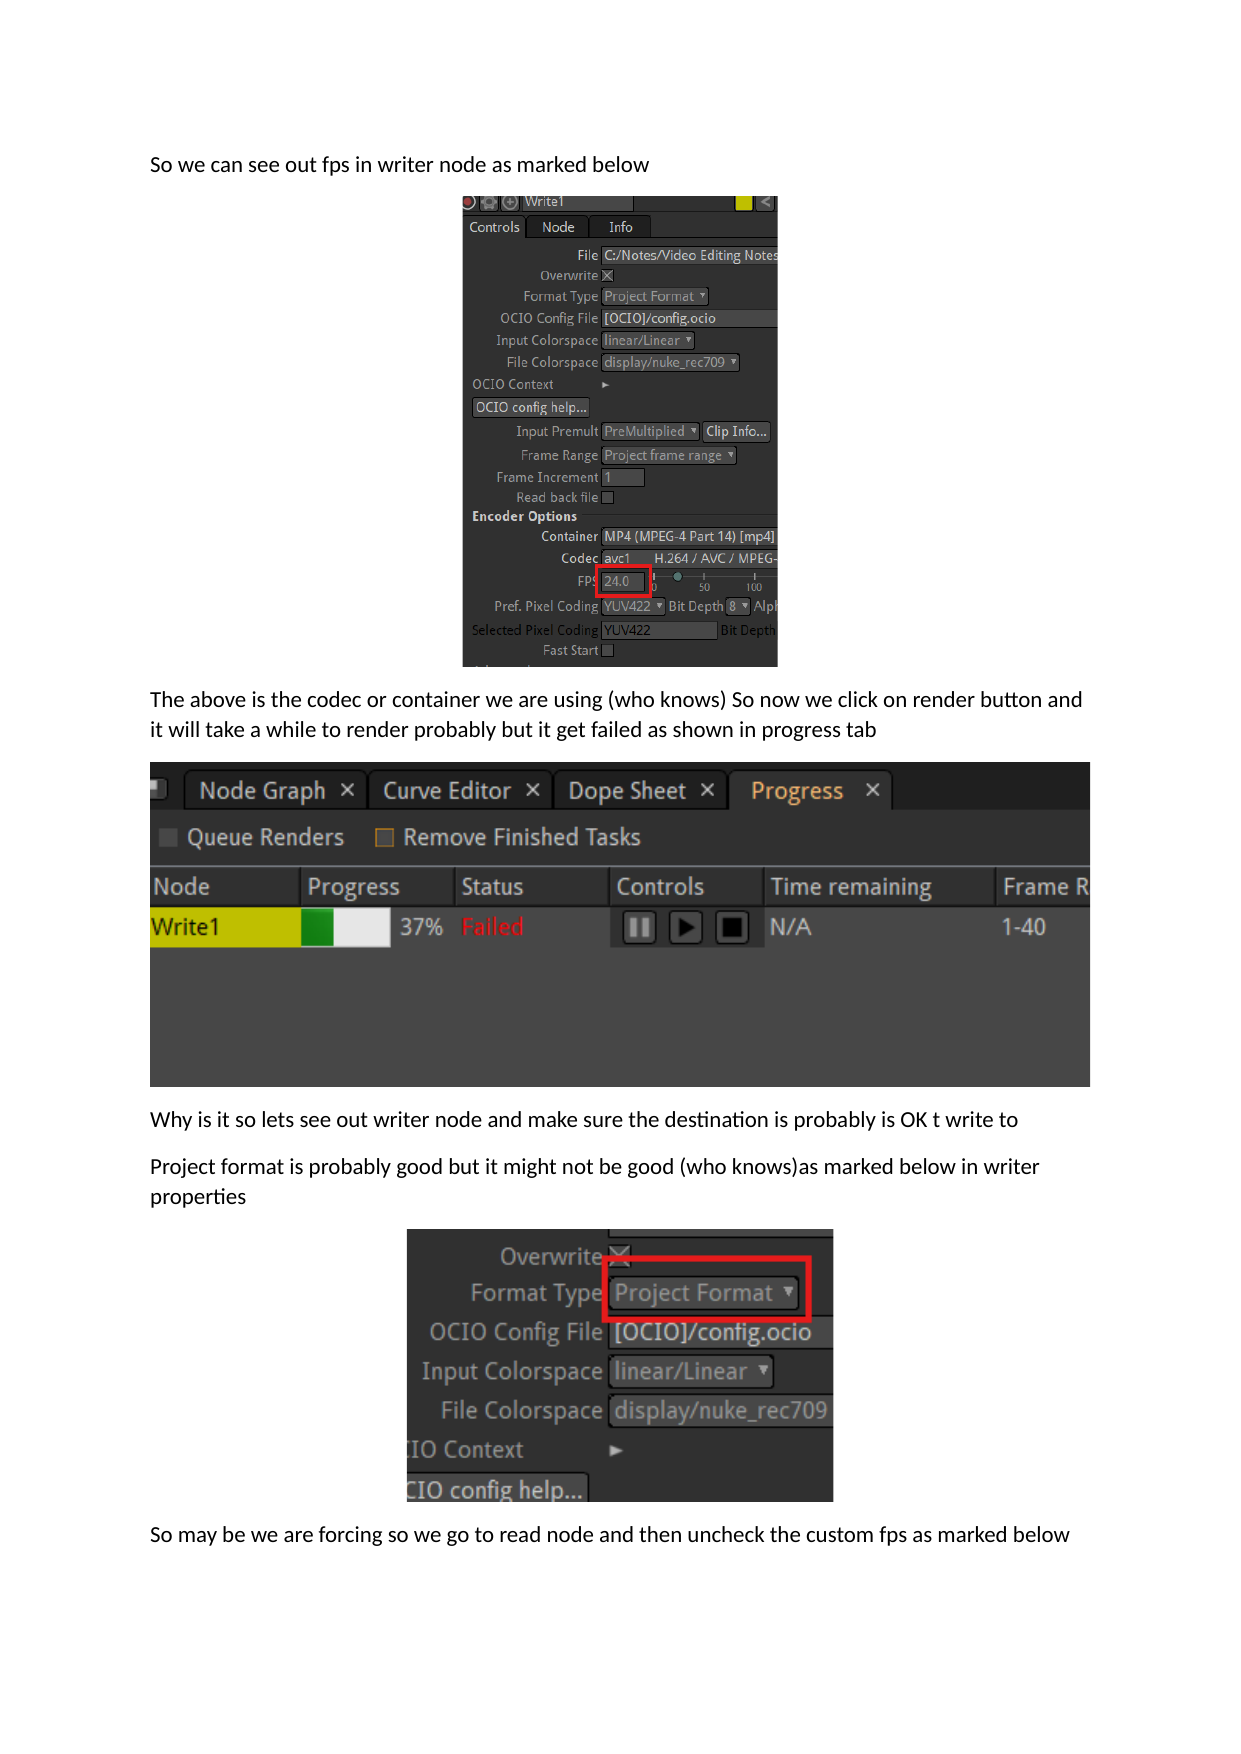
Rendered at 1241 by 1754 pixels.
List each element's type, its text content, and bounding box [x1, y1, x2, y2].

text Why is it so lets see out writer node and make sure the destination is probably is OK t write to [150, 1105, 1090, 1133]
text So we can see out fps in writer node as marked below [150, 150, 1090, 178]
text The above is the codec or container we are using (who knows) So now we click on render button and it will take a while to render probably but it get failed as shown in progress tab [150, 685, 1090, 743]
picture [406, 1229, 834, 1502]
text So may be we are forcing so we go to read node and then uncheck the custom fps as marked below [150, 1520, 1090, 1548]
picture [462, 196, 778, 667]
picture [150, 762, 1091, 1087]
text Project format is probably good but it might not be good (who knows)as marked below in writer properties [150, 1152, 1090, 1210]
